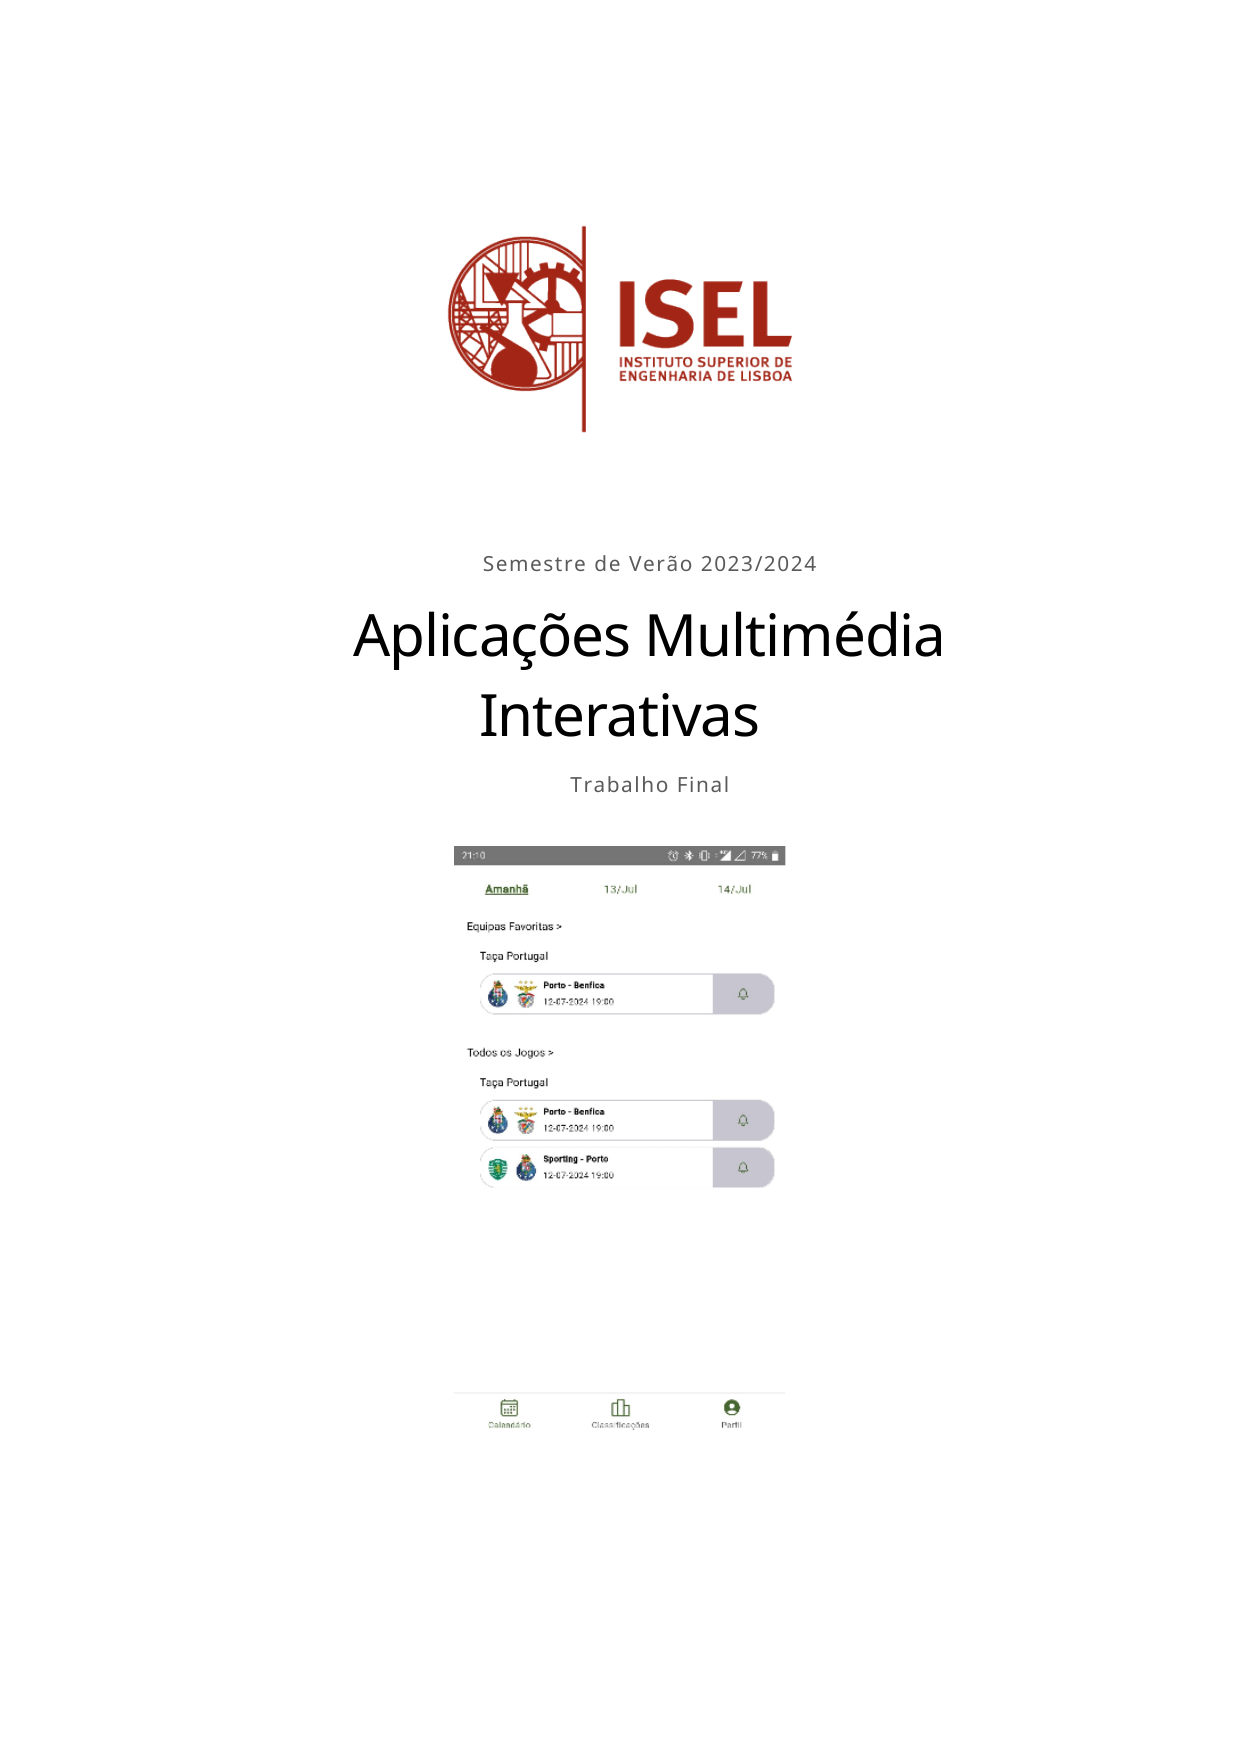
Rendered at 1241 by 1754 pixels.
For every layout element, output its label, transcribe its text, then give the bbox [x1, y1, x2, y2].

picture [454, 846, 786, 1438]
subtitle Trabalho Final [150, 770, 1090, 798]
subtitle Semestre de Verão 2023/2024 [150, 549, 1090, 578]
subtitle Aplicações Multimédia Interativas [150, 594, 1090, 753]
picture [383, 162, 857, 496]
